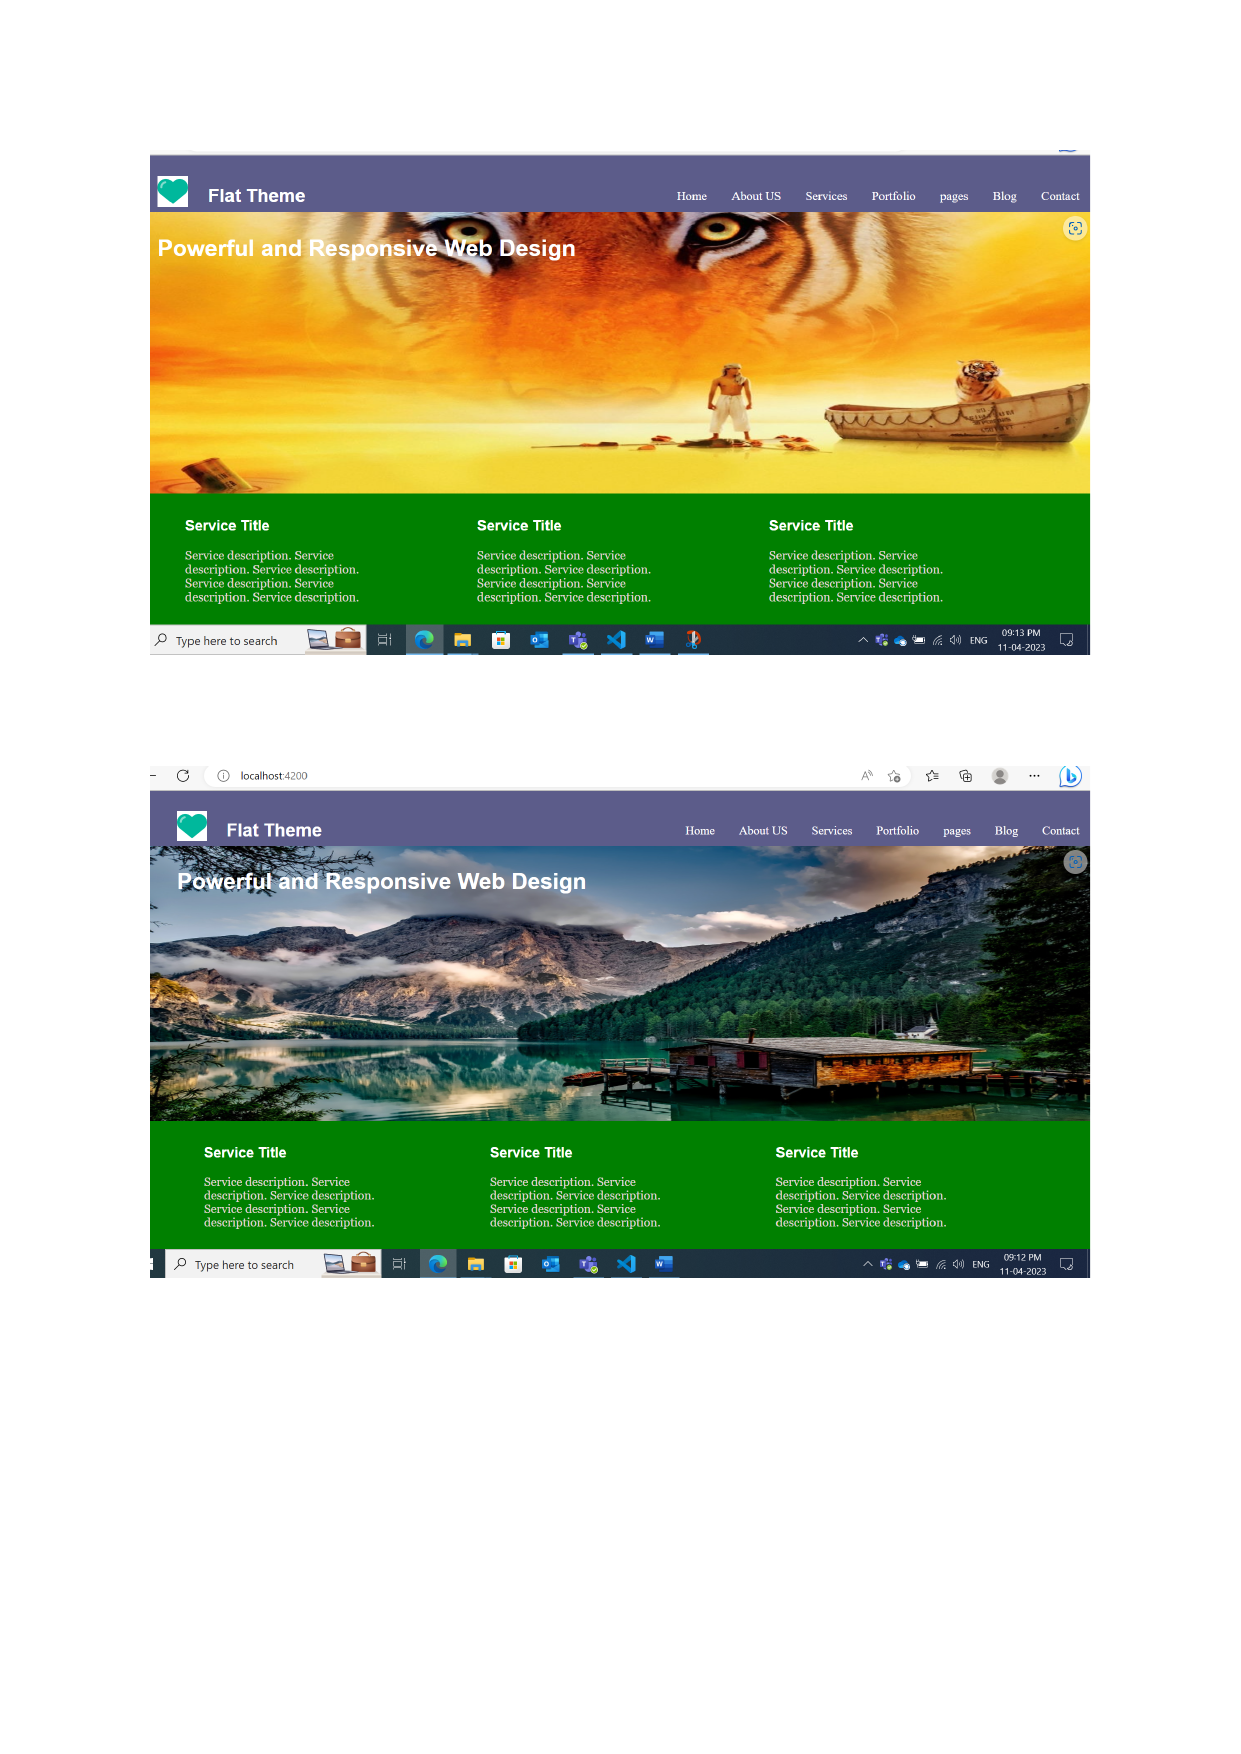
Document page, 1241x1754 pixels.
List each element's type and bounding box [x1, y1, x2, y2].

picture [150, 150, 1091, 655]
picture [150, 766, 1091, 1278]
